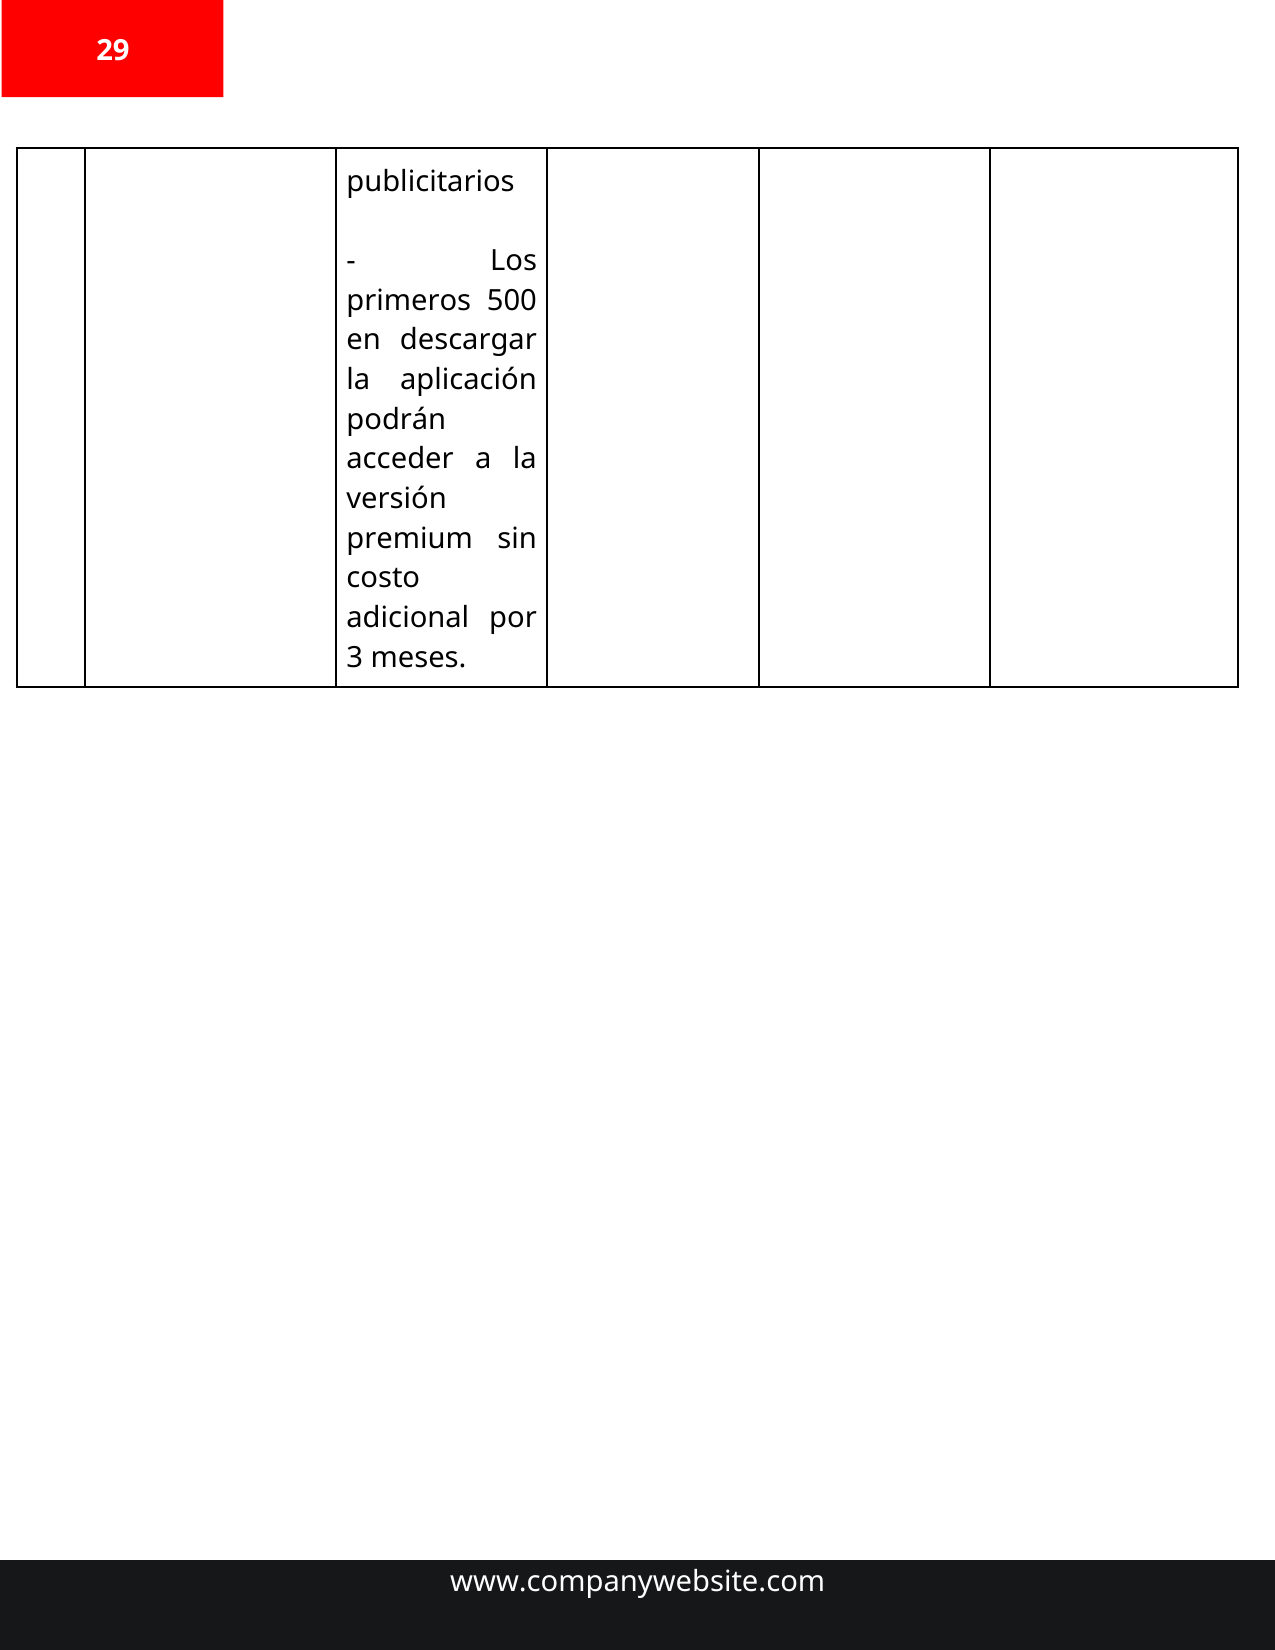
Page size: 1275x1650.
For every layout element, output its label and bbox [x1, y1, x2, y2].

table_cell [991, 149, 1237, 686]
table_cell [548, 149, 758, 686]
table_cell [86, 149, 335, 686]
table_cell [760, 149, 989, 686]
table_cell [337, 149, 546, 686]
